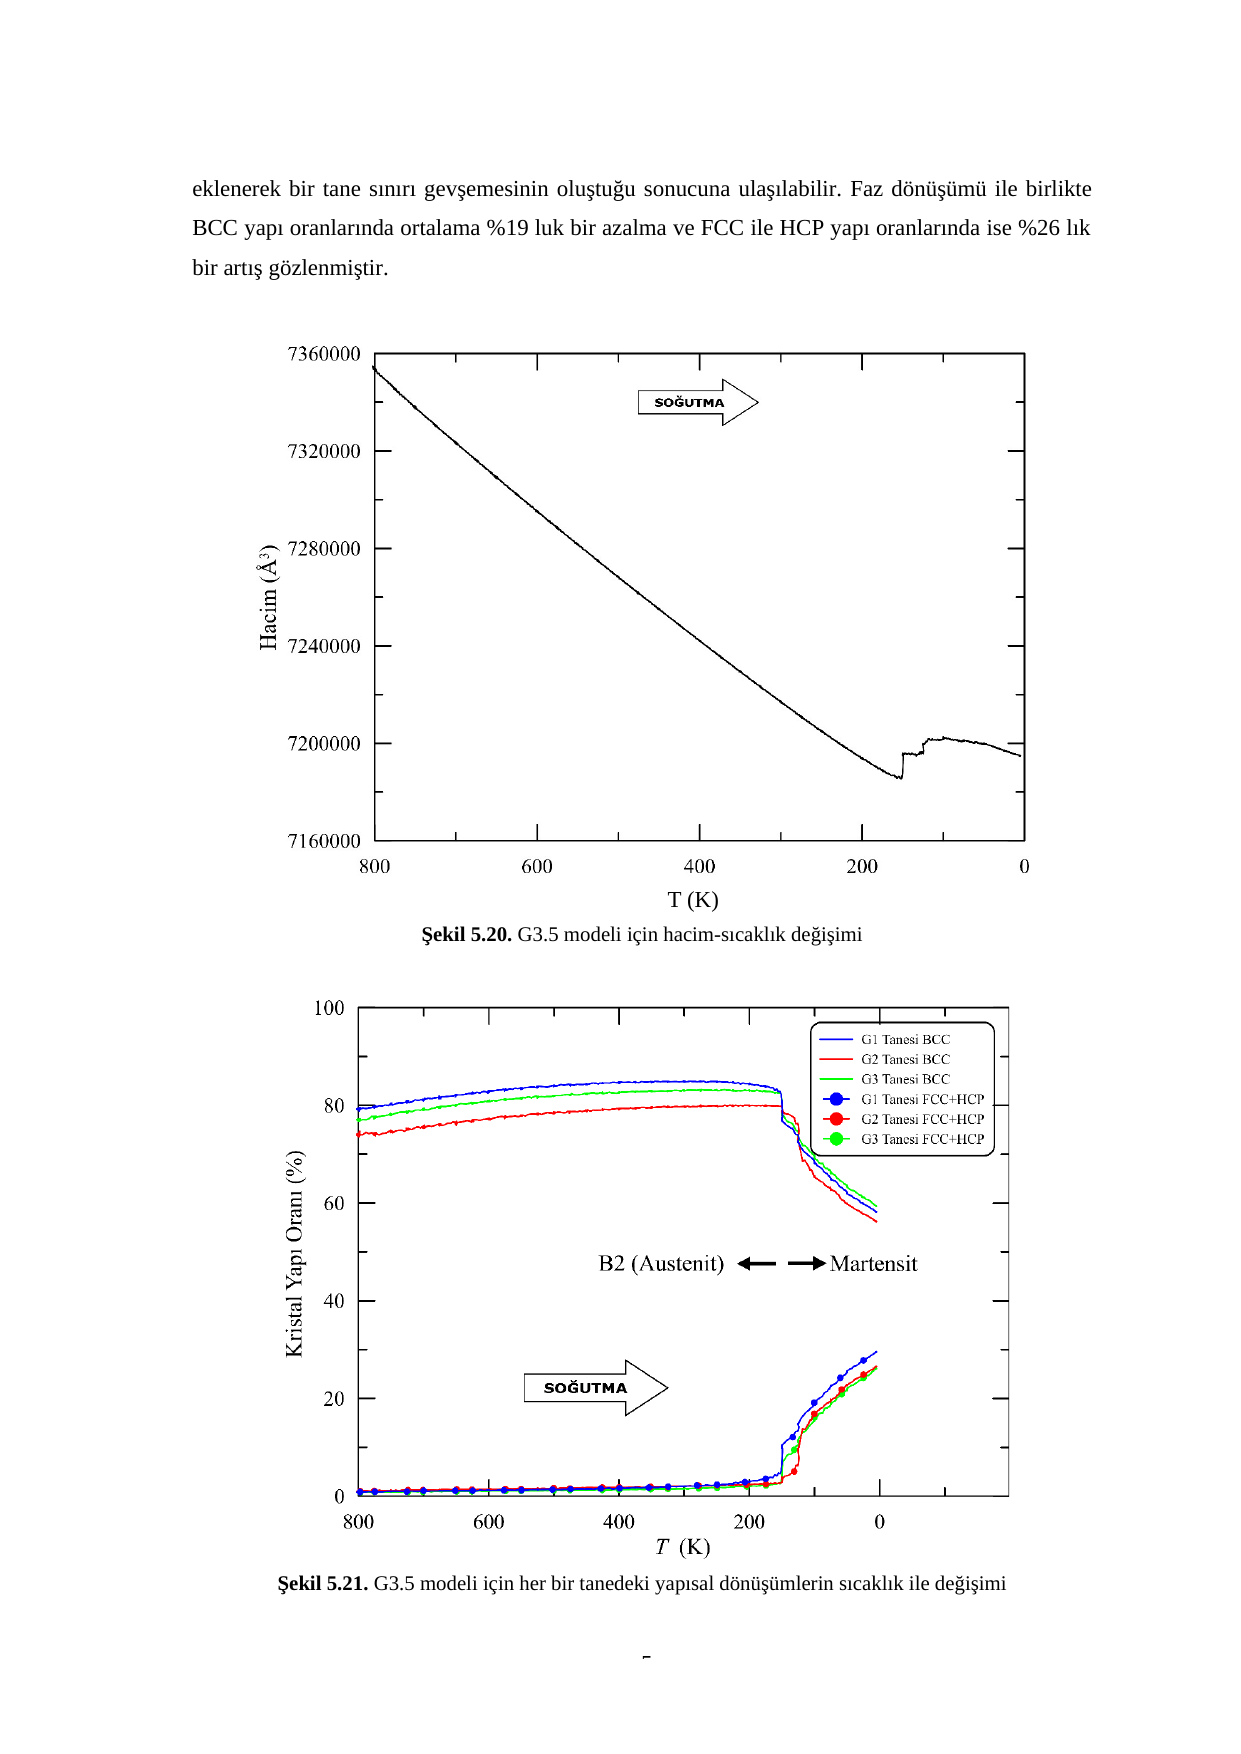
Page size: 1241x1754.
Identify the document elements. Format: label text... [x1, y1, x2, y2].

picture [285, 1000, 1010, 1559]
text Şekil 5.20. G3.5 modeli için hacim-sıcaklık değişimi [201, 346, 1083, 946]
text eklenerek bir tane sınırı gevşemesinin oluştuğu sonucuna ulaşılabilir. Faz dönüşümü ile birlikte BCC yapı oranlarında ortalama %19 luk bir azalma ve FCC ile HCP yapı oranlarında ise %26 lık bir artış gözlenmiştir. [192, 175, 1093, 280]
